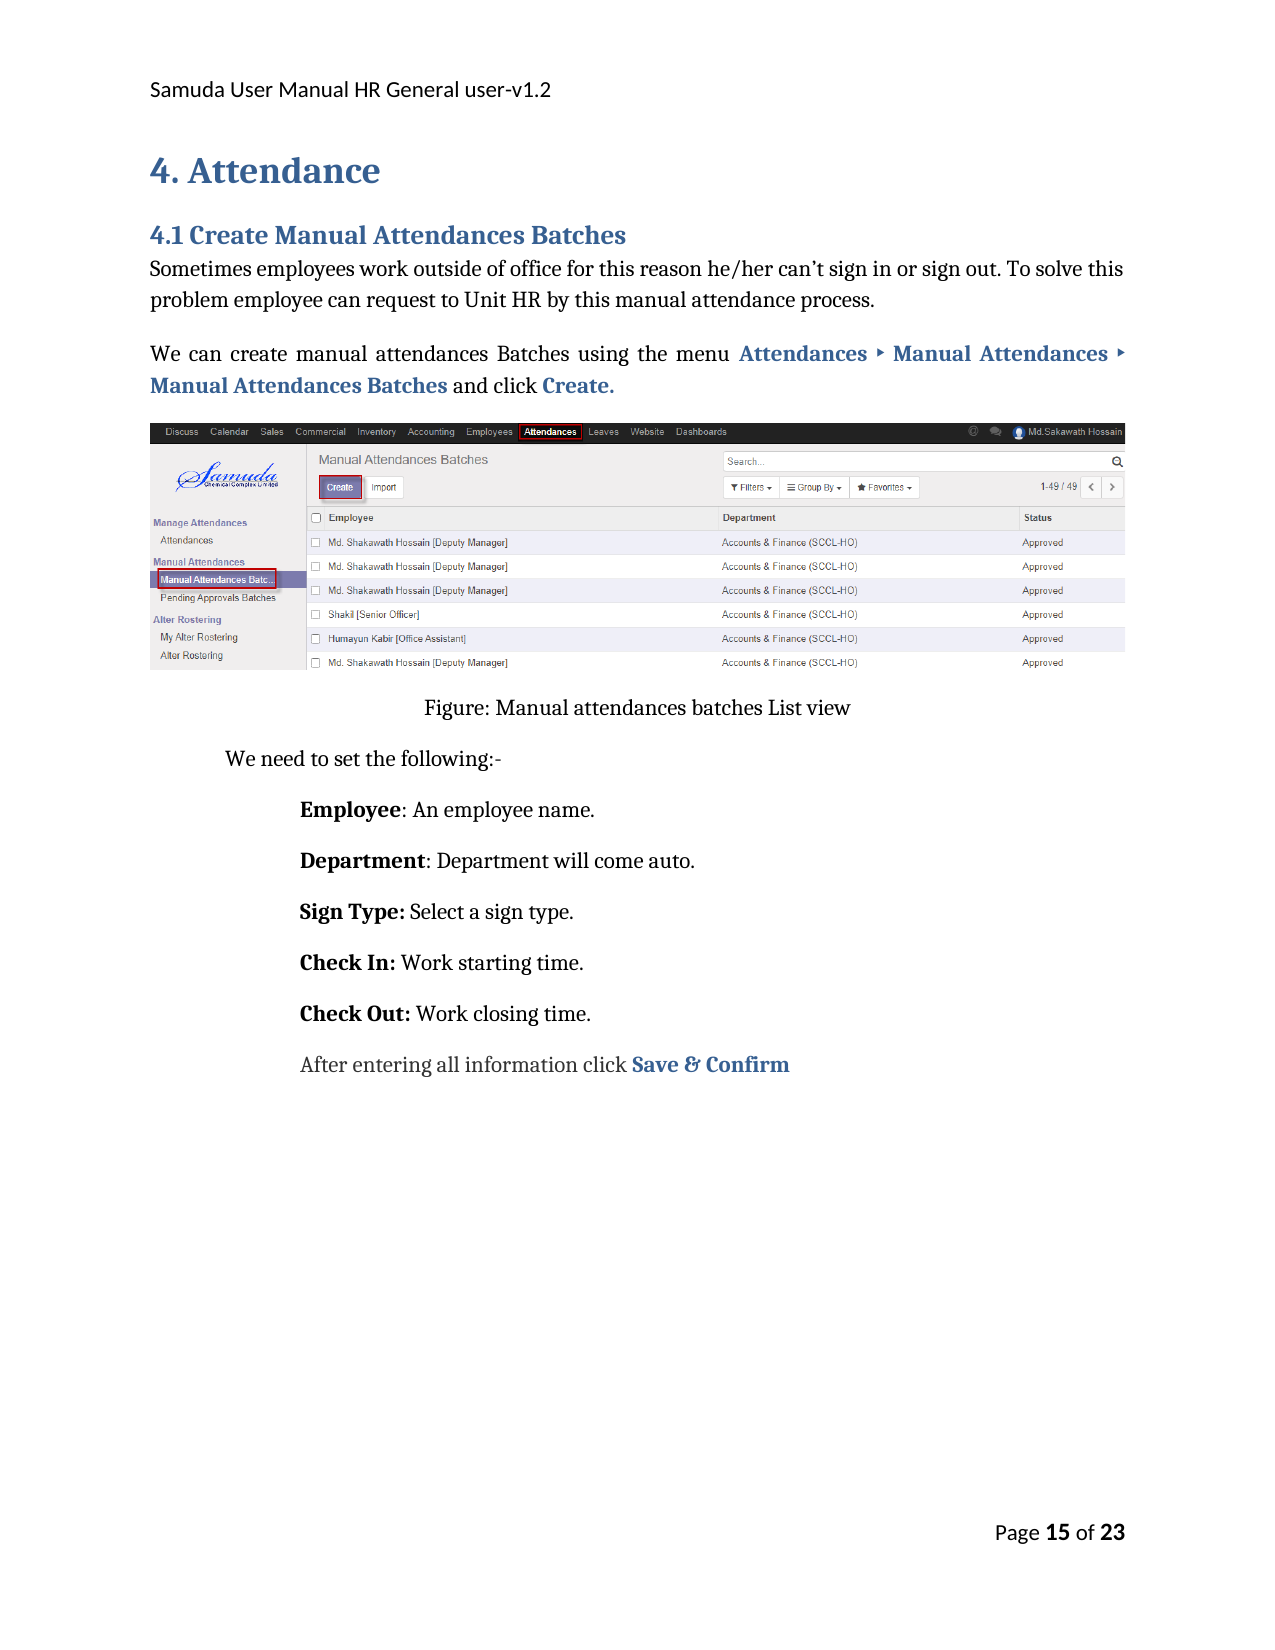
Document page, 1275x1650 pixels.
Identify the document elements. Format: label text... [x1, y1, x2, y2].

text After entering all information click Save & Confirm [150, 1052, 1125, 1078]
text Employee: An employee name. [187, 796, 1125, 823]
text Check Out: Work closing time. [187, 1001, 1125, 1027]
text Sometimes employees work outside of office for this reason he/her can’t sign in or sign out. To solve this problem employee can request to Unit HR by this manual attendance process. [150, 256, 1125, 313]
text Figure: Manual attendances batches List view [150, 694, 1125, 721]
subtitle 4.1 Create Manual Attendances Batches [150, 220, 1125, 252]
text Sign Type: Select a sign type. [187, 898, 1125, 925]
text We need to set the following:- [150, 745, 1125, 772]
subtitle 4. Attendance [150, 150, 1125, 193]
picture [150, 423, 1125, 670]
text Department: Department will come auto. [187, 847, 1125, 874]
text We can create manual attendances Batches using the menu Attendances ‣ Manual Attendances ‣ Manual Attendances Batches and click Create. [150, 337, 1125, 399]
text Check In: Work starting time. [187, 949, 1125, 976]
